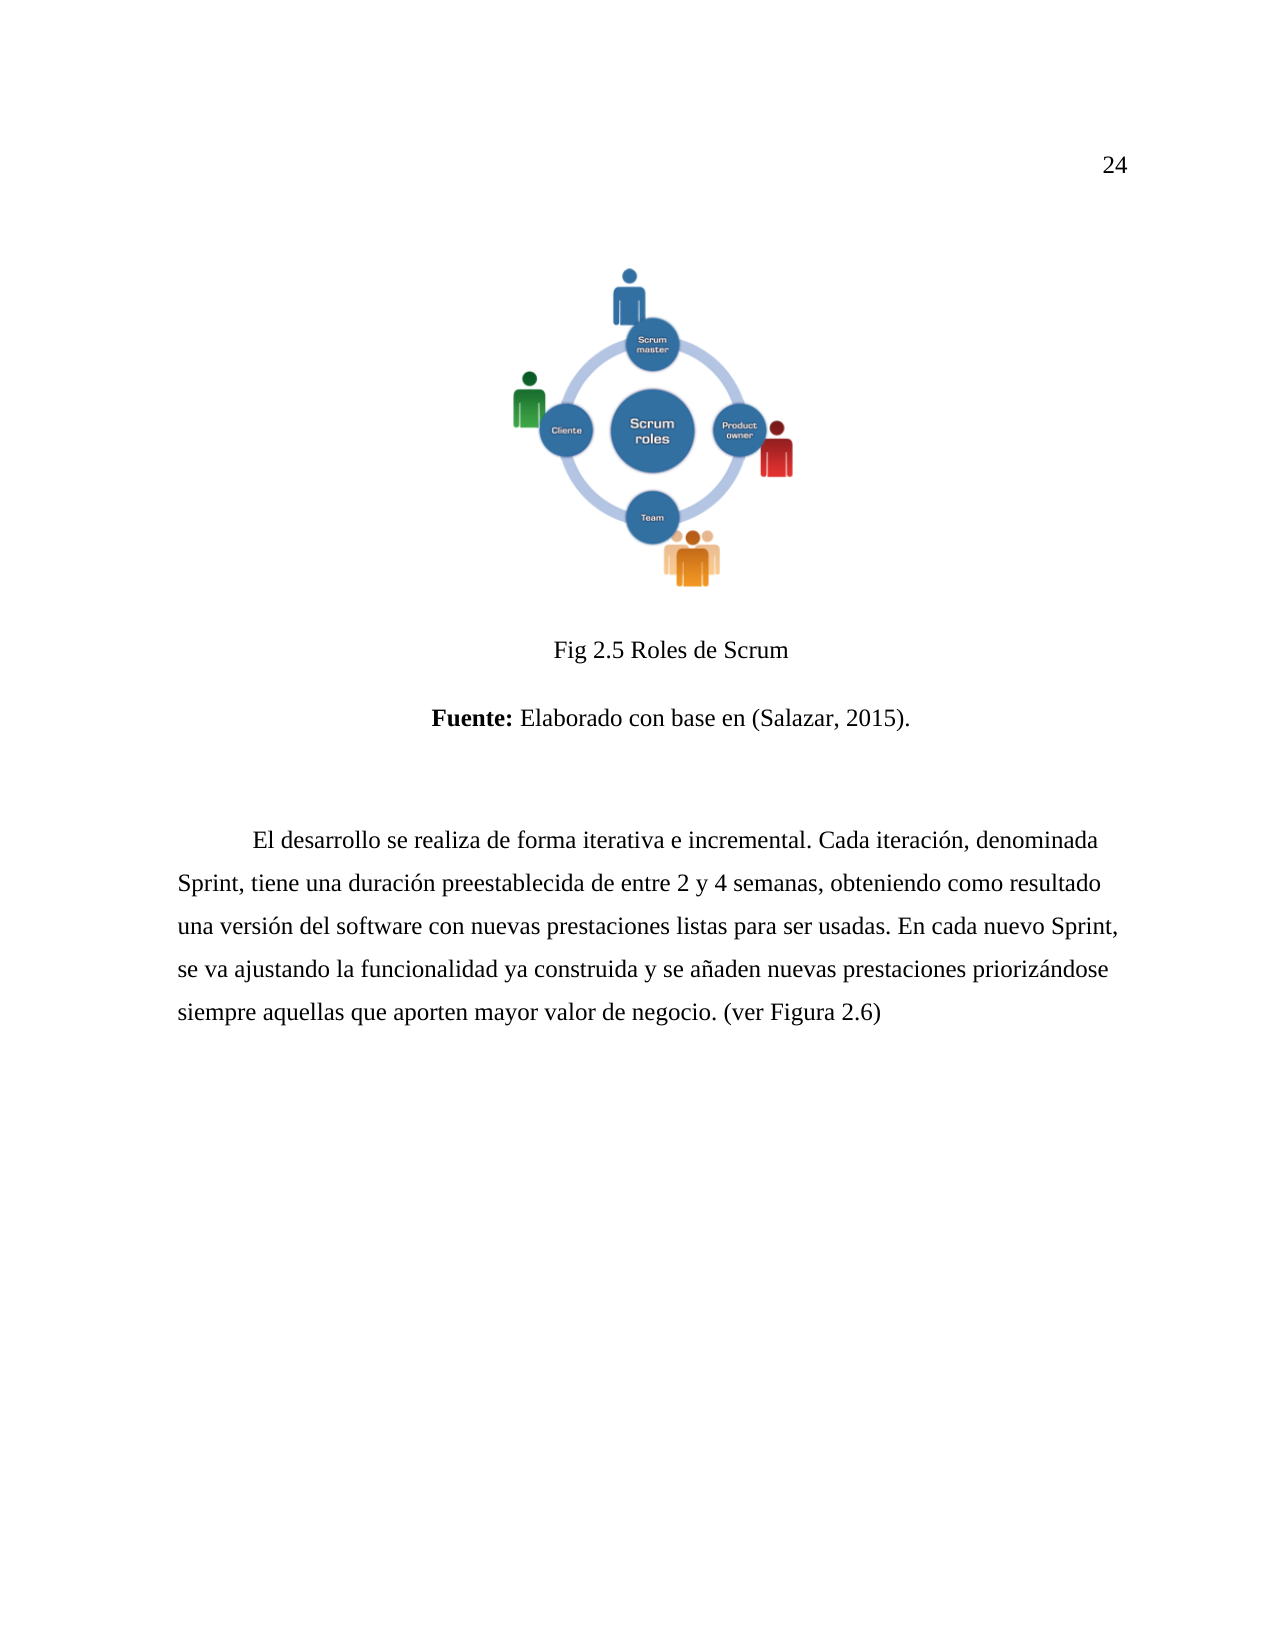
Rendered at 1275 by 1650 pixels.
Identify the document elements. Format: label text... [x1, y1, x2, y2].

text Fig 2.5 Roles de Scrum [215, 635, 1127, 664]
text El desarrollo se realiza de forma iterativa e incremental. Cada iteración, denominada Sprint, tiene una duración preestablecida de entre 2 y 4 semanas, obteniendo como resultado una versión del software con nuevas prestaciones listas para ser usadas. En cada nuevo Sprint, se va ajustando la funcionalidad ya construida y se añaden nuevas prestaciones priorizándose siempre aquellas que aporten mayor valor de negocio. (ver Figura 2.6) [177, 825, 1127, 1026]
picture [505, 265, 800, 596]
text Fuente: Elaborado con base en (Salazar, 2015). [215, 703, 1127, 732]
